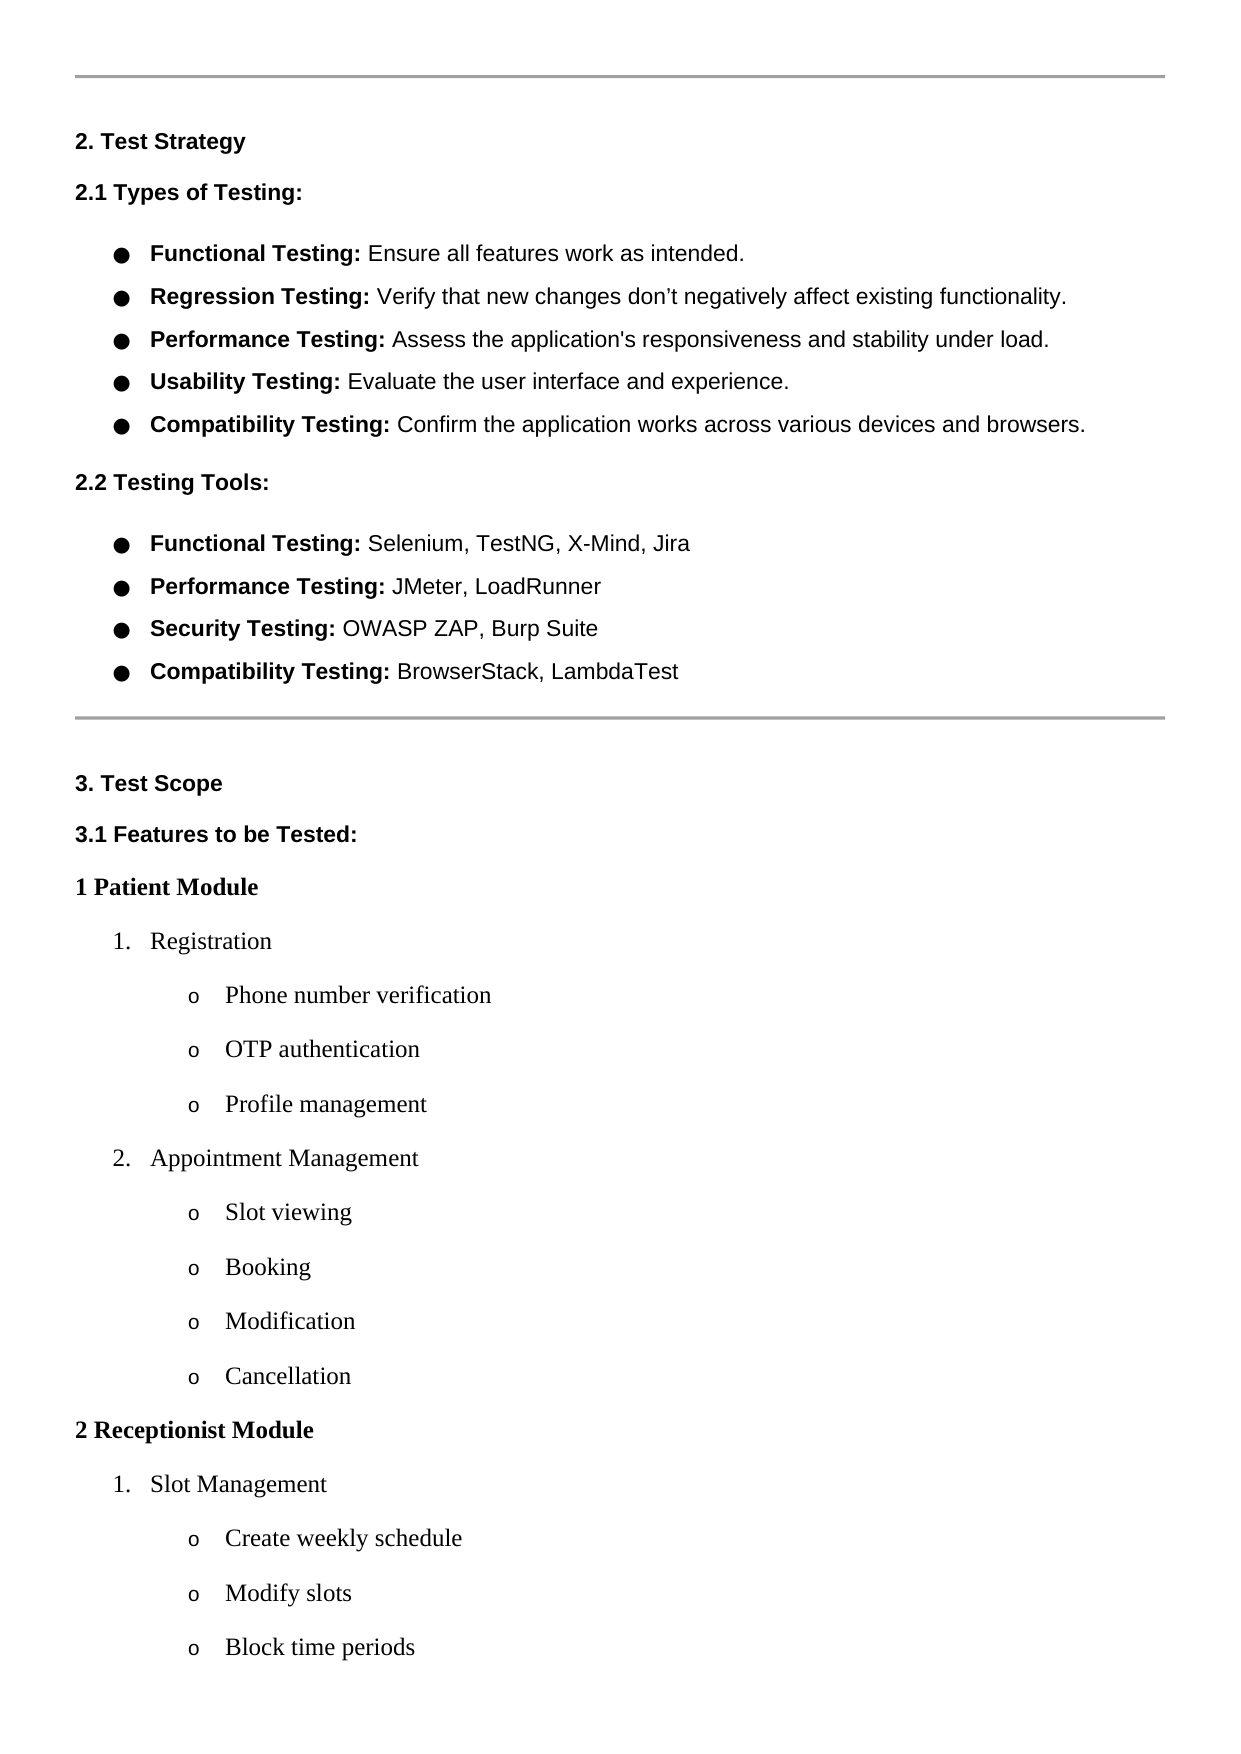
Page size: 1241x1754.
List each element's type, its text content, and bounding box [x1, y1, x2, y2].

text 3.1 Features to be Tested: [75, 821, 1165, 847]
list Performance Testing: Assess the application's responsiveness and stability under load. [112, 316, 1165, 359]
text 3. Test Scope [75, 769, 1165, 796]
list Registration [112, 926, 1165, 955]
text 2.2 Testing Tools: [75, 469, 1165, 496]
list Booking [187, 1252, 1165, 1281]
text 2.1 Types of Testing: [75, 179, 1165, 206]
list Cancellation [187, 1361, 1165, 1391]
list Compatibility Testing: Confirm the application works across various devices and browsers. [112, 402, 1165, 444]
list Slot viewing [187, 1197, 1165, 1227]
list Performance Testing: JMeter, LoadRunner [112, 563, 1165, 606]
text 2. Test Strategy [75, 128, 1165, 154]
list Modify slots [187, 1578, 1165, 1607]
list Block time periods [187, 1632, 1165, 1662]
text 1 Patient Module [75, 872, 1165, 901]
list Modification [187, 1306, 1165, 1336]
list Usability Testing: Evaluate the user interface and experience. [112, 359, 1165, 402]
text 2 Receptionist Module [75, 1416, 1165, 1444]
list Slot Management [112, 1469, 1165, 1498]
list OTP authentication [187, 1034, 1165, 1064]
list Functional Testing: Selenium, TestNG, X-Mind, Jira [112, 521, 1165, 563]
list Regression Testing: Verify that new changes don’t negatively affect existing functionality. [112, 273, 1165, 316]
list Profile management [187, 1089, 1165, 1118]
list Phone number verification [187, 980, 1165, 1009]
list Security Testing: OWASP ZAP, Burp Suite [112, 606, 1165, 649]
list Create weekly schedule [187, 1523, 1165, 1553]
list Functional Testing: Ensure all features work as intended. [112, 231, 1165, 273]
list Compatibility Testing: BrowserStack, LambdaTest [112, 649, 1165, 691]
list Appointment Management [112, 1143, 1165, 1172]
